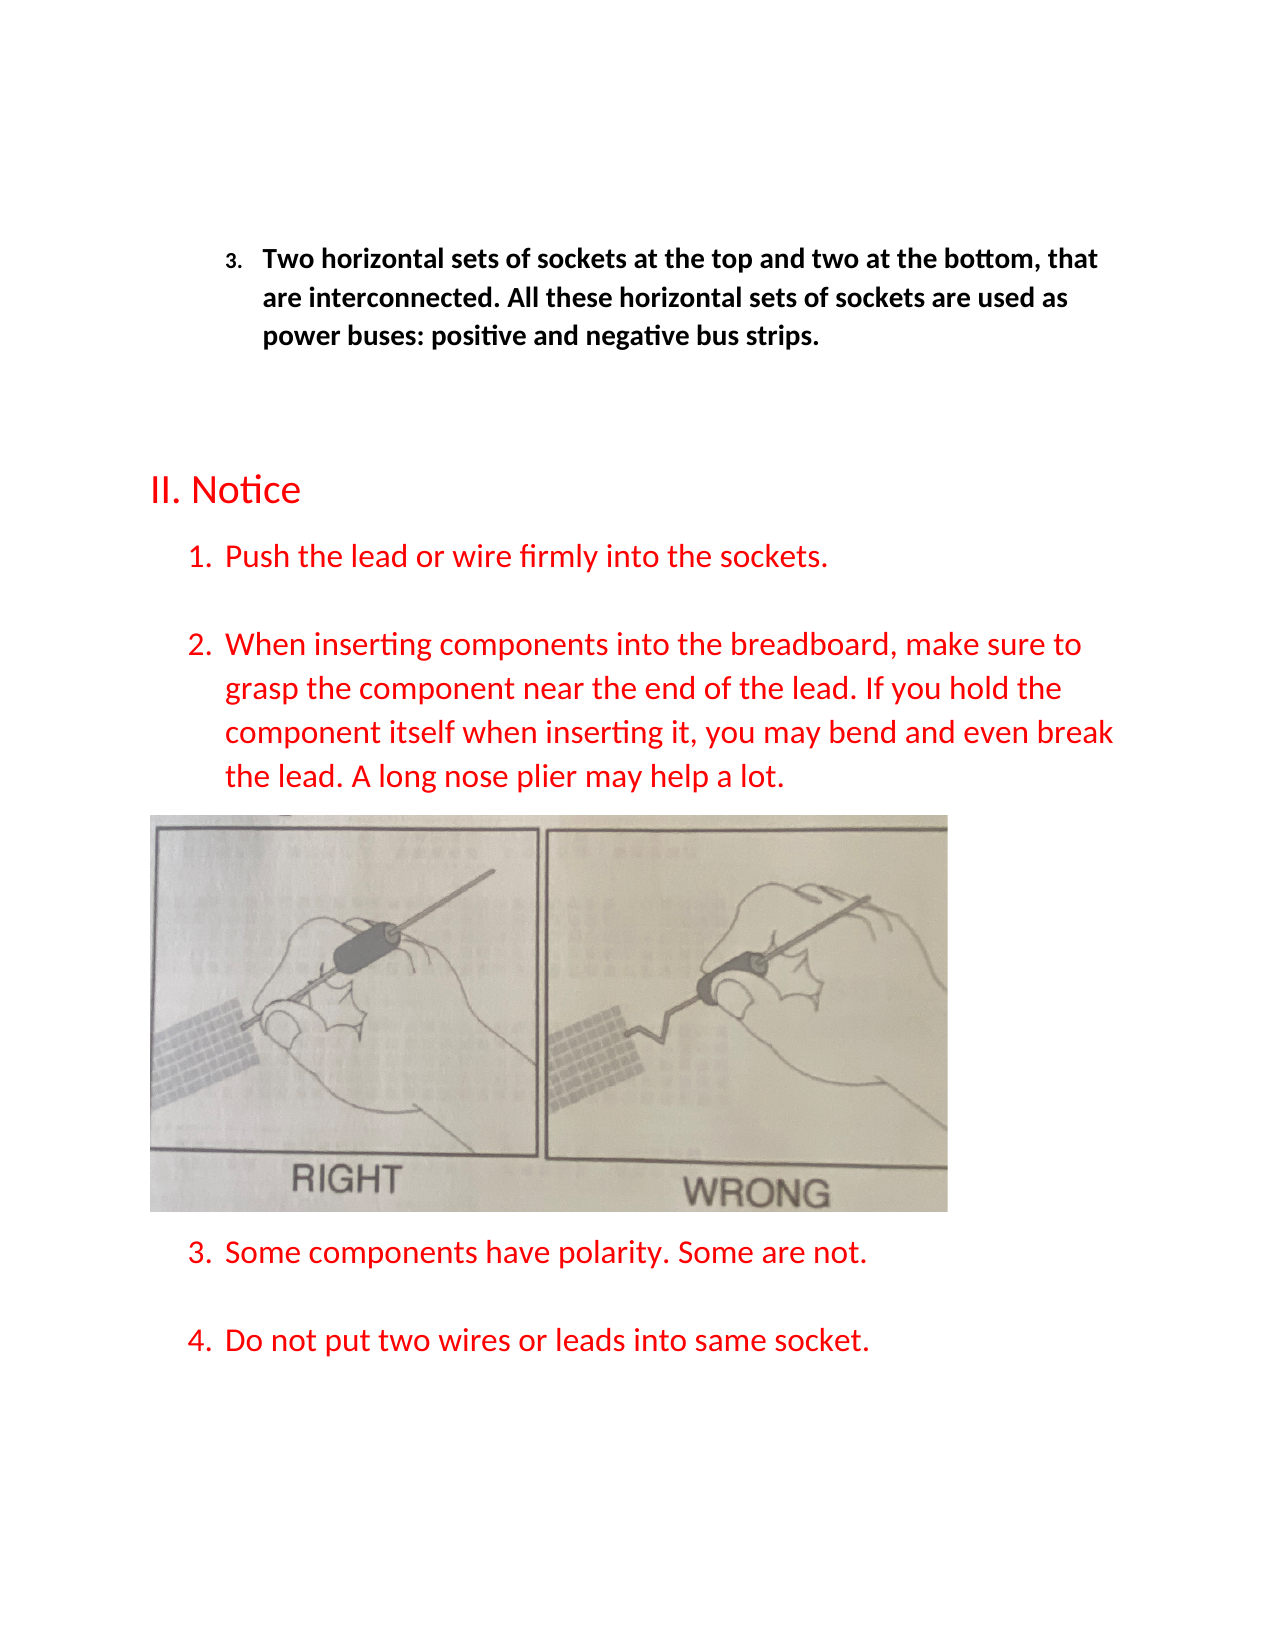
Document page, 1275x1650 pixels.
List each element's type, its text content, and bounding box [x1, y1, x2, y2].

list Do not put two wires or leads into same socket. [187, 1319, 1125, 1359]
list Push the lead or wire firmly into the sockets. [187, 535, 1125, 576]
list Two horizontal sets of sockets at the top and two at the bottom, that are interconnected. All these horizontal sets of sockets are used as power buses: positive and negative bus strips. [225, 241, 1125, 353]
list When inserting components into the breadboard, make sure to grasp the component near the end of the lead. If you hold the component itself when inserting it, you may bend and even break the lead. A long nose plier may help a lot. [187, 623, 1125, 795]
text II. Notice [150, 463, 1125, 514]
list Some components have polarity. Some are not. [187, 1231, 1125, 1272]
picture [150, 815, 948, 1212]
